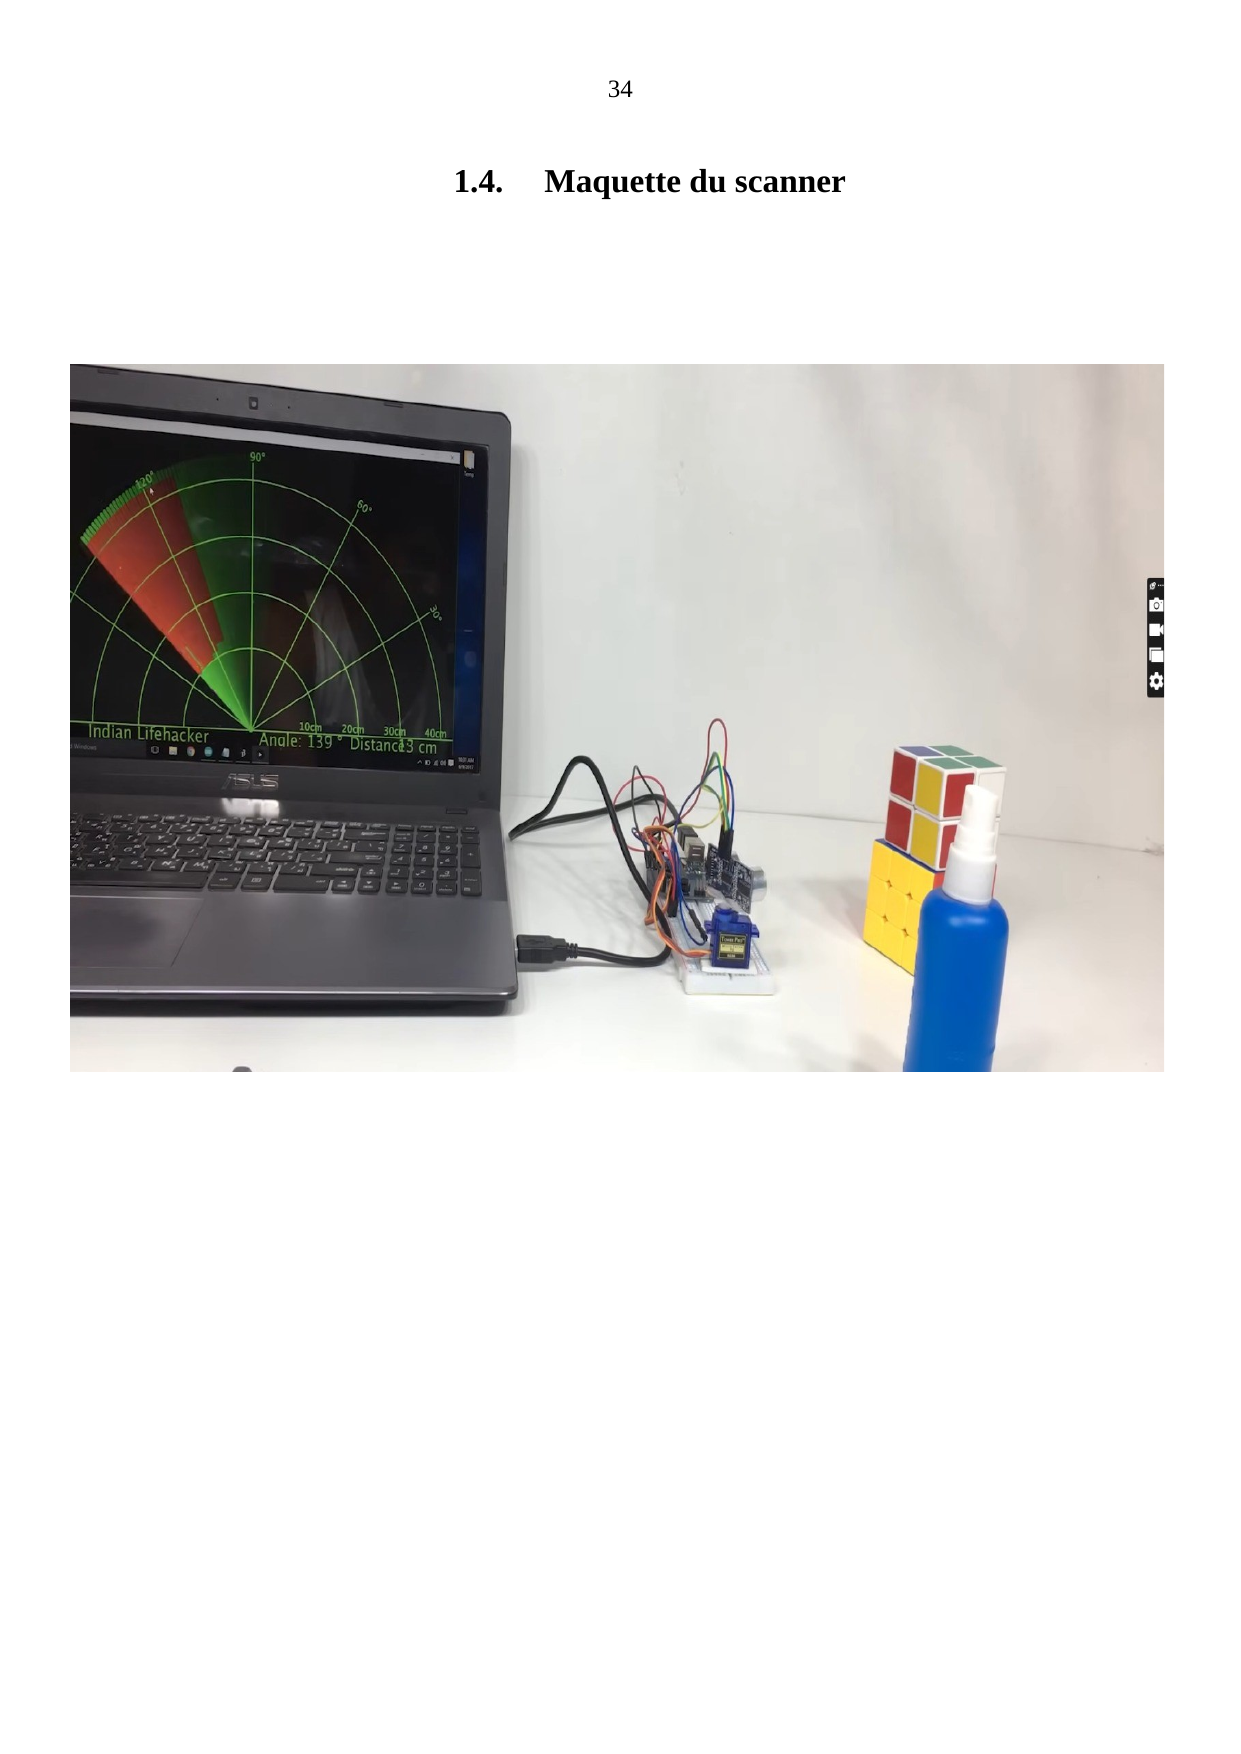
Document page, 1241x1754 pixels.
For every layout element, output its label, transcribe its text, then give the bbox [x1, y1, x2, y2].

list Maquette du scanner [177, 161, 1122, 199]
picture [70, 364, 1165, 1072]
